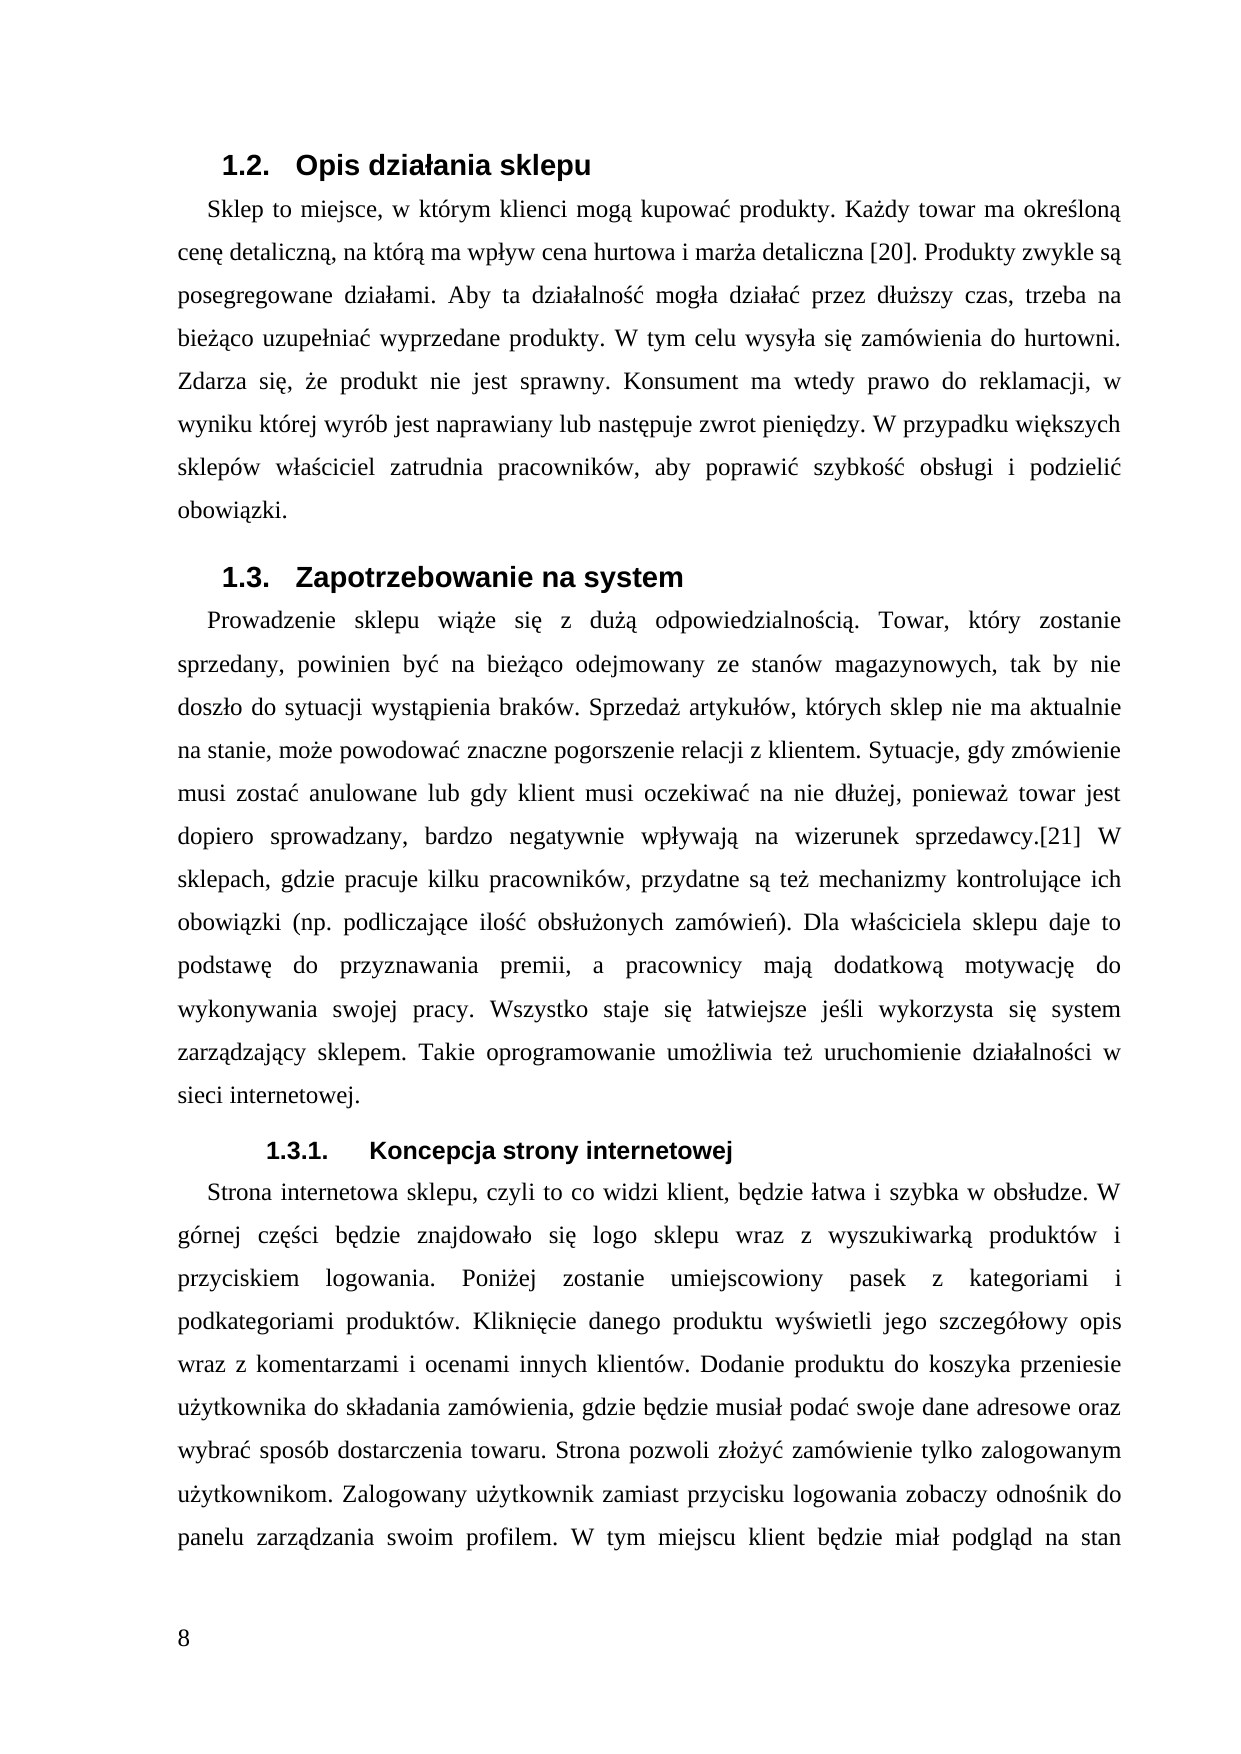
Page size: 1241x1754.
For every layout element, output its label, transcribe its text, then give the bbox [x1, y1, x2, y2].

text Sklep to miejsce, w którym klienci mogą kupować produkty. Każdy towar ma określoną cenę detaliczną, na którą ma wpływ cena hurtowa i marża detaliczna [20]. Produkty zwykle są posegregowane działami. Aby ta działalność mogła działać przez dłuższy czas, trzeba na bieżąco uzupełniać wyprzedane produkty. W tym celu wysyła się zamówienia do hurtowni. Zdarza się, że produkt nie jest sprawny. Konsument ma wtedy prawo do reklamacji, w wyniku której wyrób jest naprawiany lub następuje zwrot pieniędzy. W przypadku większych sklepów właściciel zatrudnia pracowników, aby poprawić szybkość obsługi i podzielić obowiązki. [177, 194, 1122, 524]
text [177, 1177, 1122, 1551]
subtitle Zapotrzebowanie na system [222, 559, 1122, 593]
subtitle Opis działania sklepu [222, 148, 1122, 181]
subtitle Koncepcja strony internetowej [266, 1136, 1122, 1164]
text Prowadzenie sklepu wiąże się z dużą odpowiedzialnością. Towar, który zostanie sprzedany, powinien być na bieżąco odejmowany ze stanów magazynowych, tak by nie doszło do sytuacji wystąpienia braków. Sprzedaż artykułów, których sklep nie ma aktualnie na stanie, może powodować znaczne pogorszenie relacji z klientem. Sytuacje, gdy zmówienie musi zostać anulowane lub gdy klient musi oczekiwać na nie dłużej, ponieważ towar jest dopiero sprowadzany, bardzo negatywnie wpływają na wizerunek sprzedawcy.[21] W sklepach, gdzie pracuje kilku pracowników, przydatne są też mechanizmy kontrolujące ich obowiązki (np. podliczające ilość obsłużonych zamówień). Dla właściciela sklepu daje to podstawę do przyznawania premii, a pracownicy mają dodatkową motywację do wykonywania swojej pracy. Wszystko staje się łatwiejsze jeśli wykorzysta się system zarządzający sklepem. Takie oprogramowanie umożliwia też uruchomienie działalności w sieci internetowej. [177, 606, 1122, 1109]
